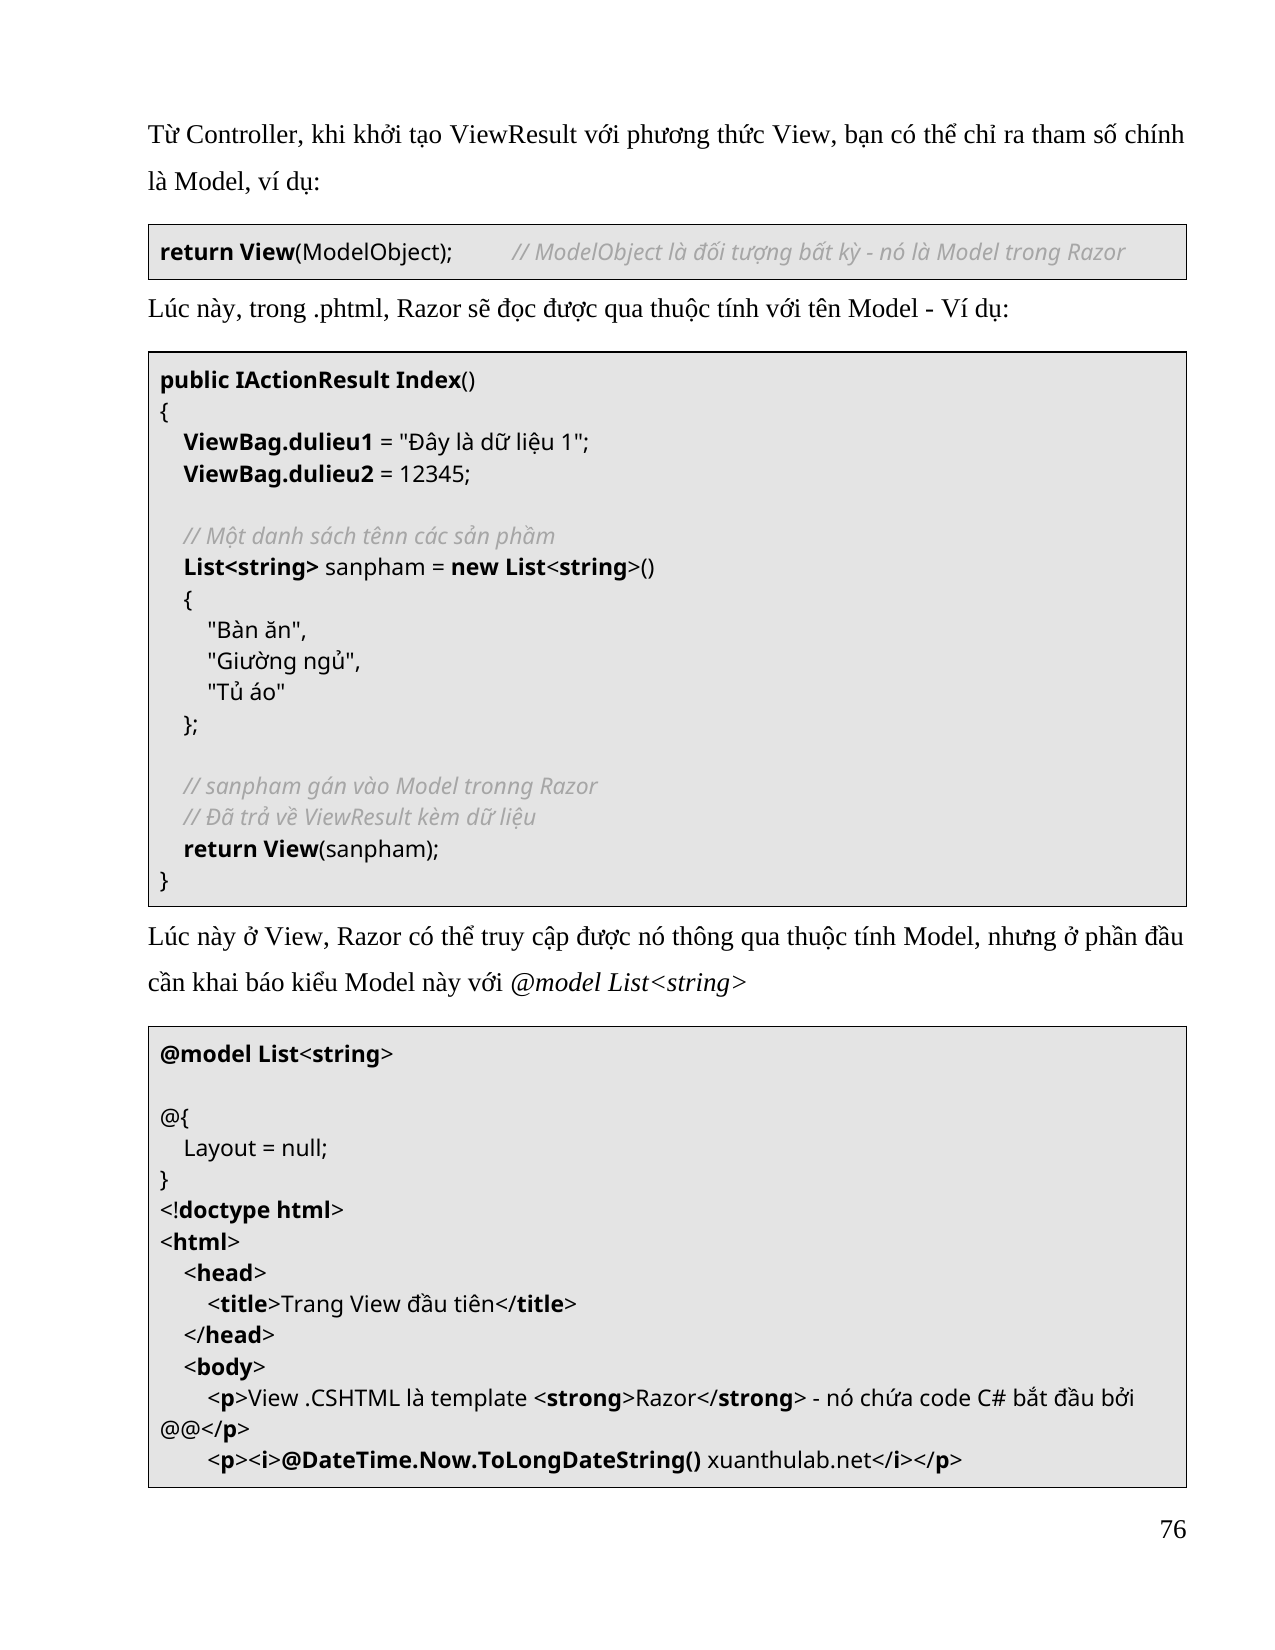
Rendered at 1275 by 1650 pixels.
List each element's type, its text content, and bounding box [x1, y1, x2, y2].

table_header return View(ModelObject); // ModelObject là đối tượng bất kỳ - nó là Model trong Razor [149, 225, 1186, 279]
table_header public IActionResult Index() { ViewBag.dulieu1 = "Đây là dữ liệu 1"; ViewBag.dulieu2 = 12345; // Một danh sách tênn các sản phầm List<string> sanpham = new List<string>() { "Bàn ăn", "Giường ngủ", "Tủ áo" }; // sanpham gán vào Model tronng Razor // Đã trả về ViewResult kèm dữ liệu return View(sanpham); } [149, 353, 1186, 906]
text Lúc này, trong .phtml, Razor sẽ đọc được qua thuộc tính với tên Model - Ví dụ: [148, 292, 1186, 323]
text Lúc này ở View, Razor có thể truy cập được nó thông qua thuộc tính Model, nhưng ở phần đầu cần khai báo kiểu Model này với @model List<string> [148, 920, 1186, 998]
text Từ Controller, khi khởi tạo ViewResult với phương thức View, bạn có thể chỉ ra tham số chính là Model, ví dụ: [148, 118, 1186, 196]
